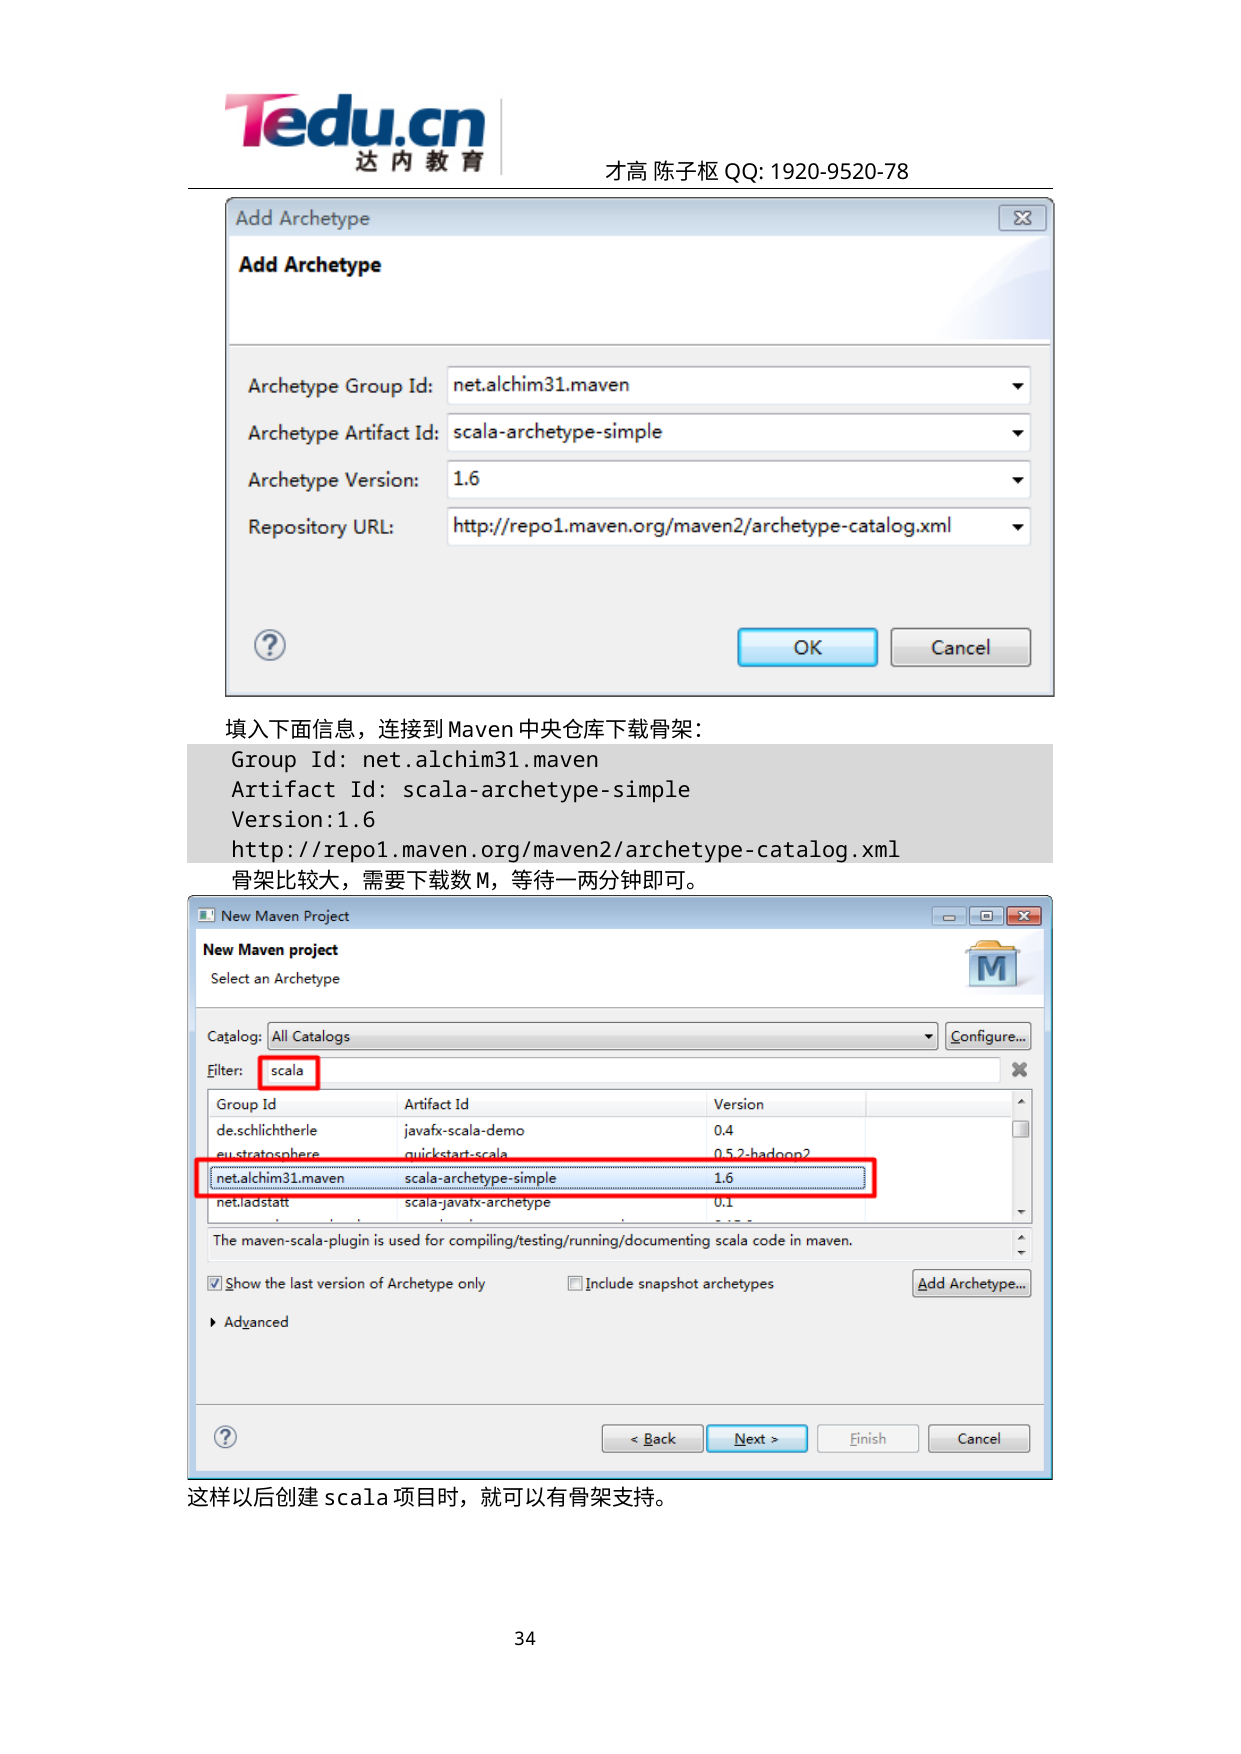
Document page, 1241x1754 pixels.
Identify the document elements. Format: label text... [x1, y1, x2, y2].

text Artifact Id: scala-archetype-simple [187, 774, 1053, 804]
picture [225, 88, 507, 180]
text 填入下面信息，连接到Maven中央仓库下载骨架： [187, 712, 1053, 744]
picture [187, 895, 1053, 1480]
text http://repo1.maven.org/maven2/archetype-catalog.xml [187, 834, 1053, 863]
text Group Id: net.alchim31.maven [187, 744, 1053, 774]
text 这样以后创建scala项目时，就可以有骨架支持。 [187, 1480, 1053, 1511]
text 骨架比较大，需要下载数M，等待一两分钟即可。 [187, 863, 1053, 895]
text Version:1.6 [187, 804, 1053, 834]
picture [225, 197, 1055, 697]
